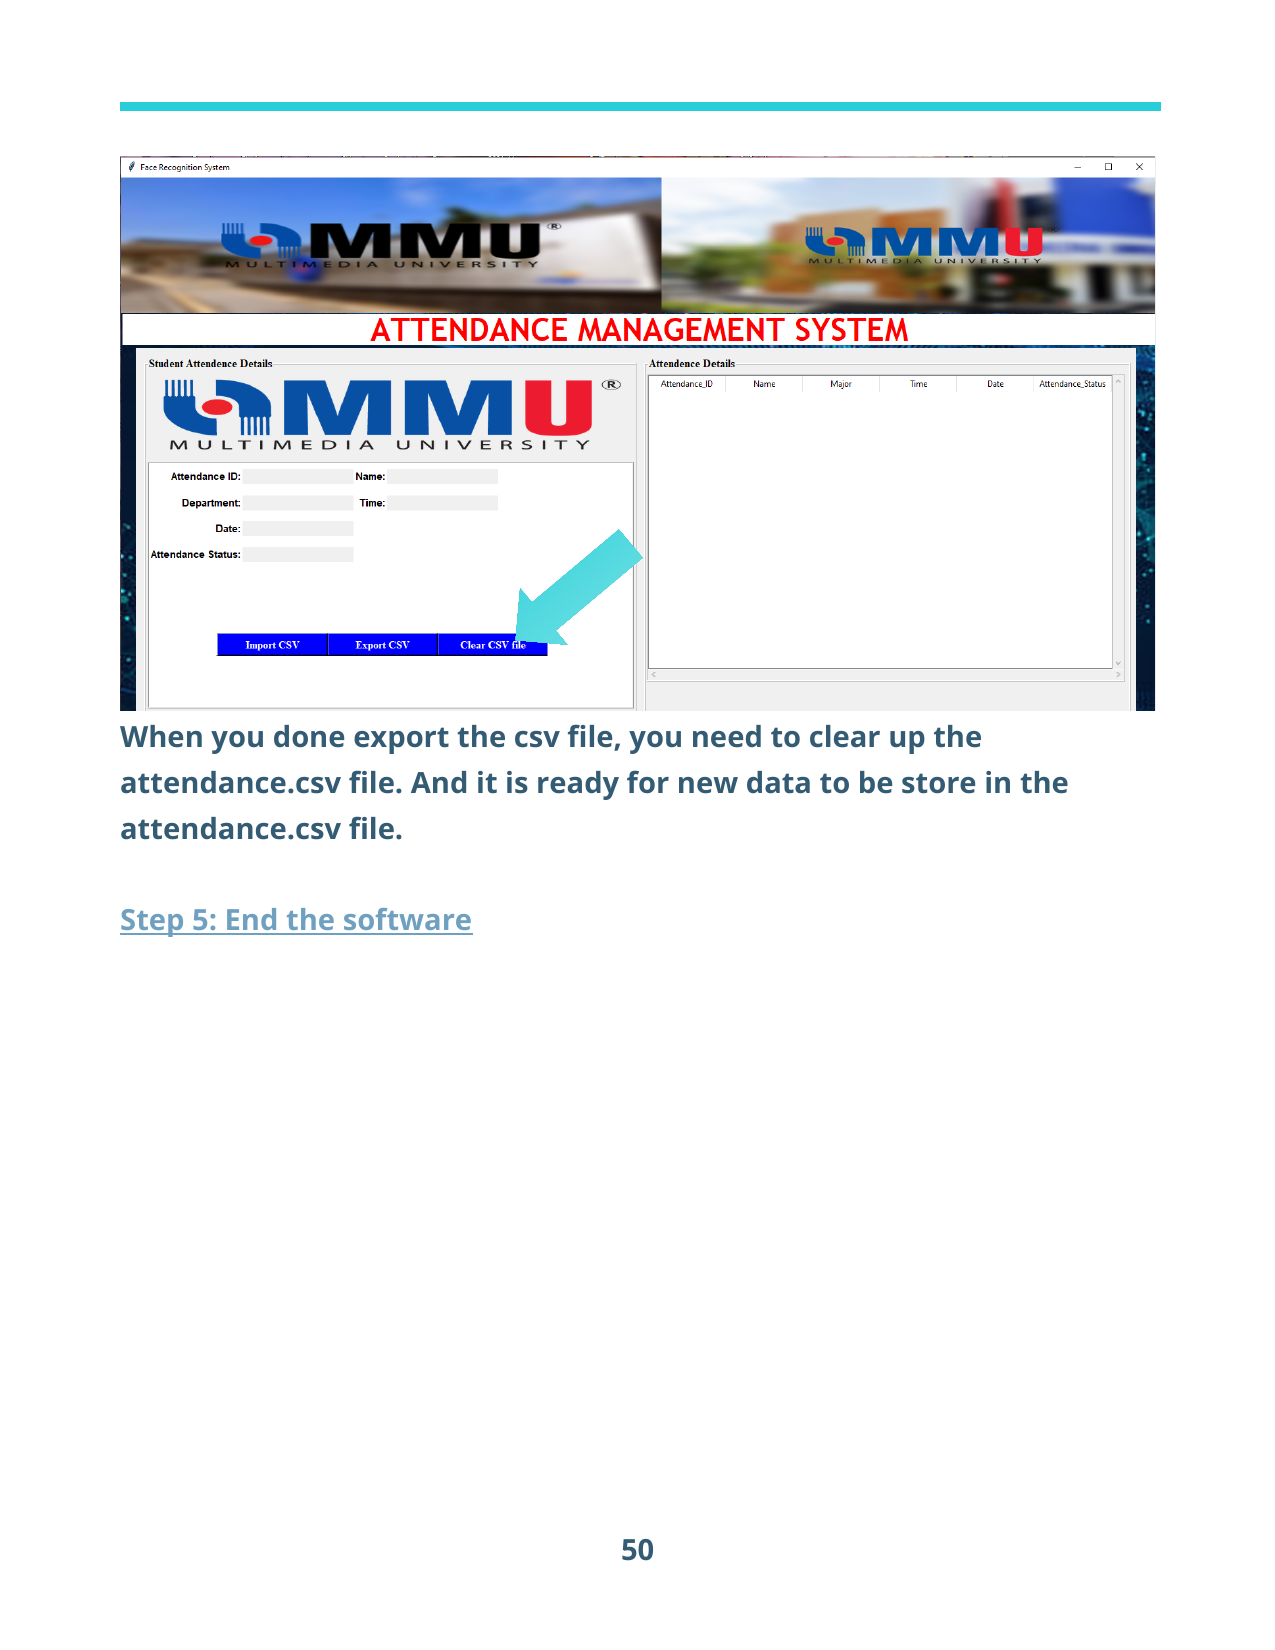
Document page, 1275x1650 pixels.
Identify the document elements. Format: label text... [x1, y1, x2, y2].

text Step 5: End the software [120, 899, 1155, 939]
picture [1148, 467, 1155, 474]
text When you done export the csv file, you need to clear up the attendance.csv file. And it is ready for new data to be store in the attendance.csv file. [120, 717, 1155, 848]
picture [120, 156, 1155, 711]
